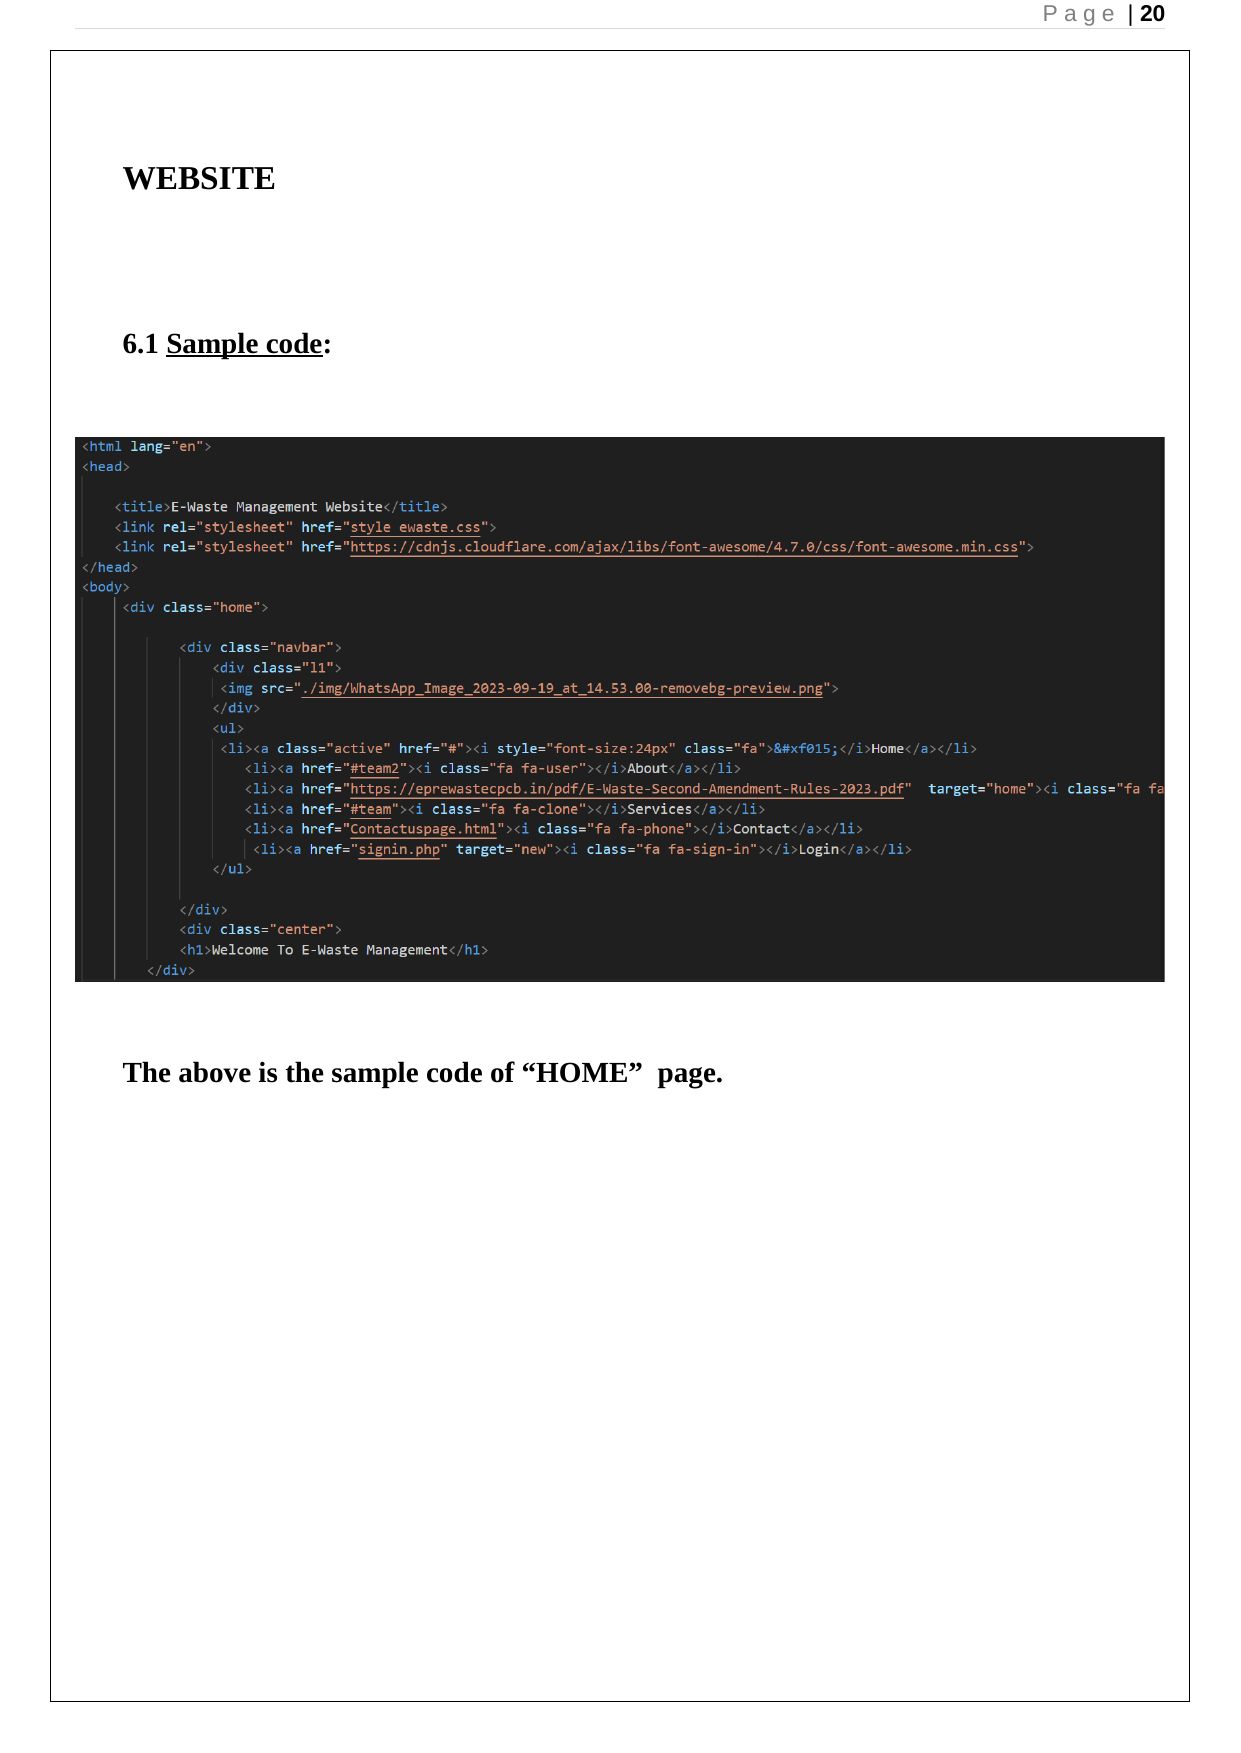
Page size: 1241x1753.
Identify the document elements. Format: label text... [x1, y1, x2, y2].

picture [75, 437, 1165, 982]
title 6.1 Sample code: [122, 326, 1165, 360]
subtitle WEBSITE [122, 158, 1165, 196]
text The above is the sample code of “HOME” page. [122, 1055, 1118, 1089]
